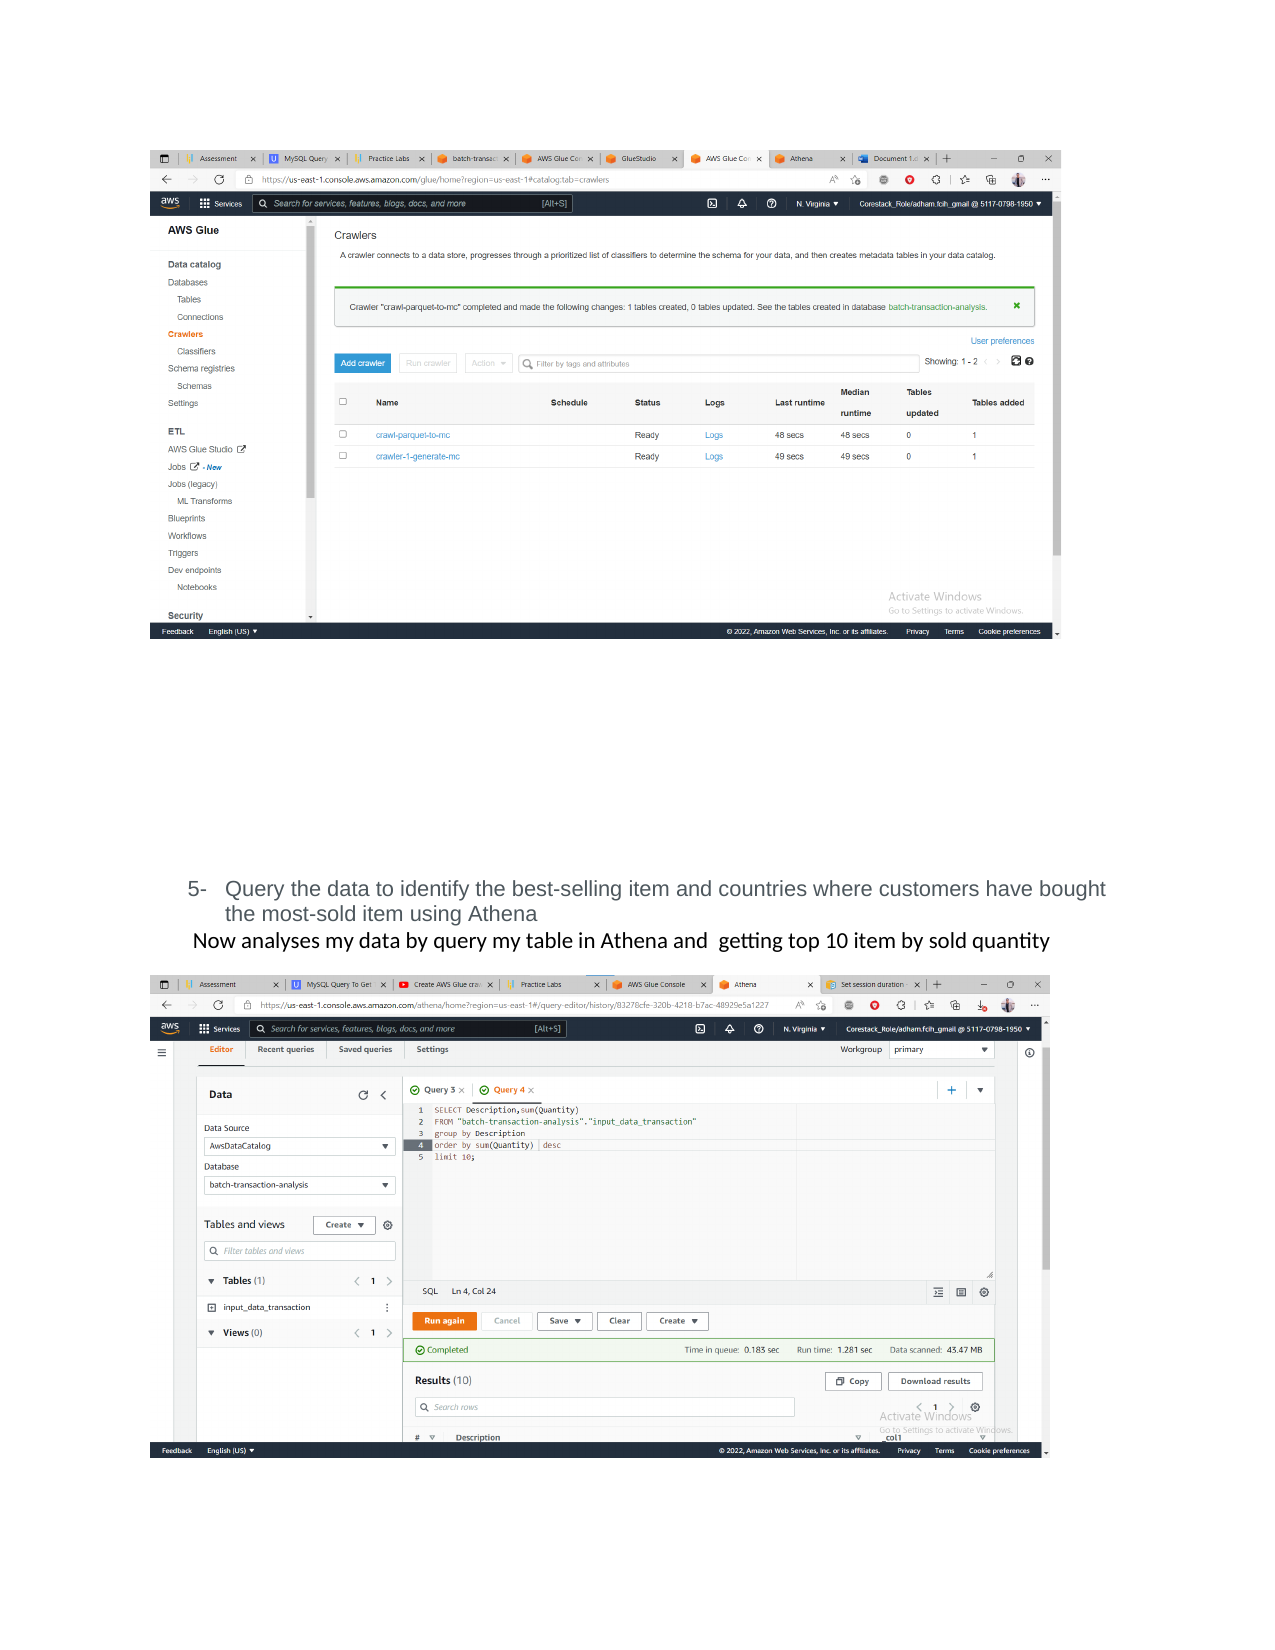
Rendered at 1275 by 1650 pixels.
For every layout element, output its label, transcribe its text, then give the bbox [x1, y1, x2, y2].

picture [150, 975, 1050, 1458]
list Query the data to identify the best-selling item and countries where customers have bought the most-sold item using Athena [187, 876, 1125, 926]
text Now analyses my data by query my table in Athena and getting top 10 item by sold quantity [187, 926, 1125, 954]
picture [150, 150, 1062, 639]
